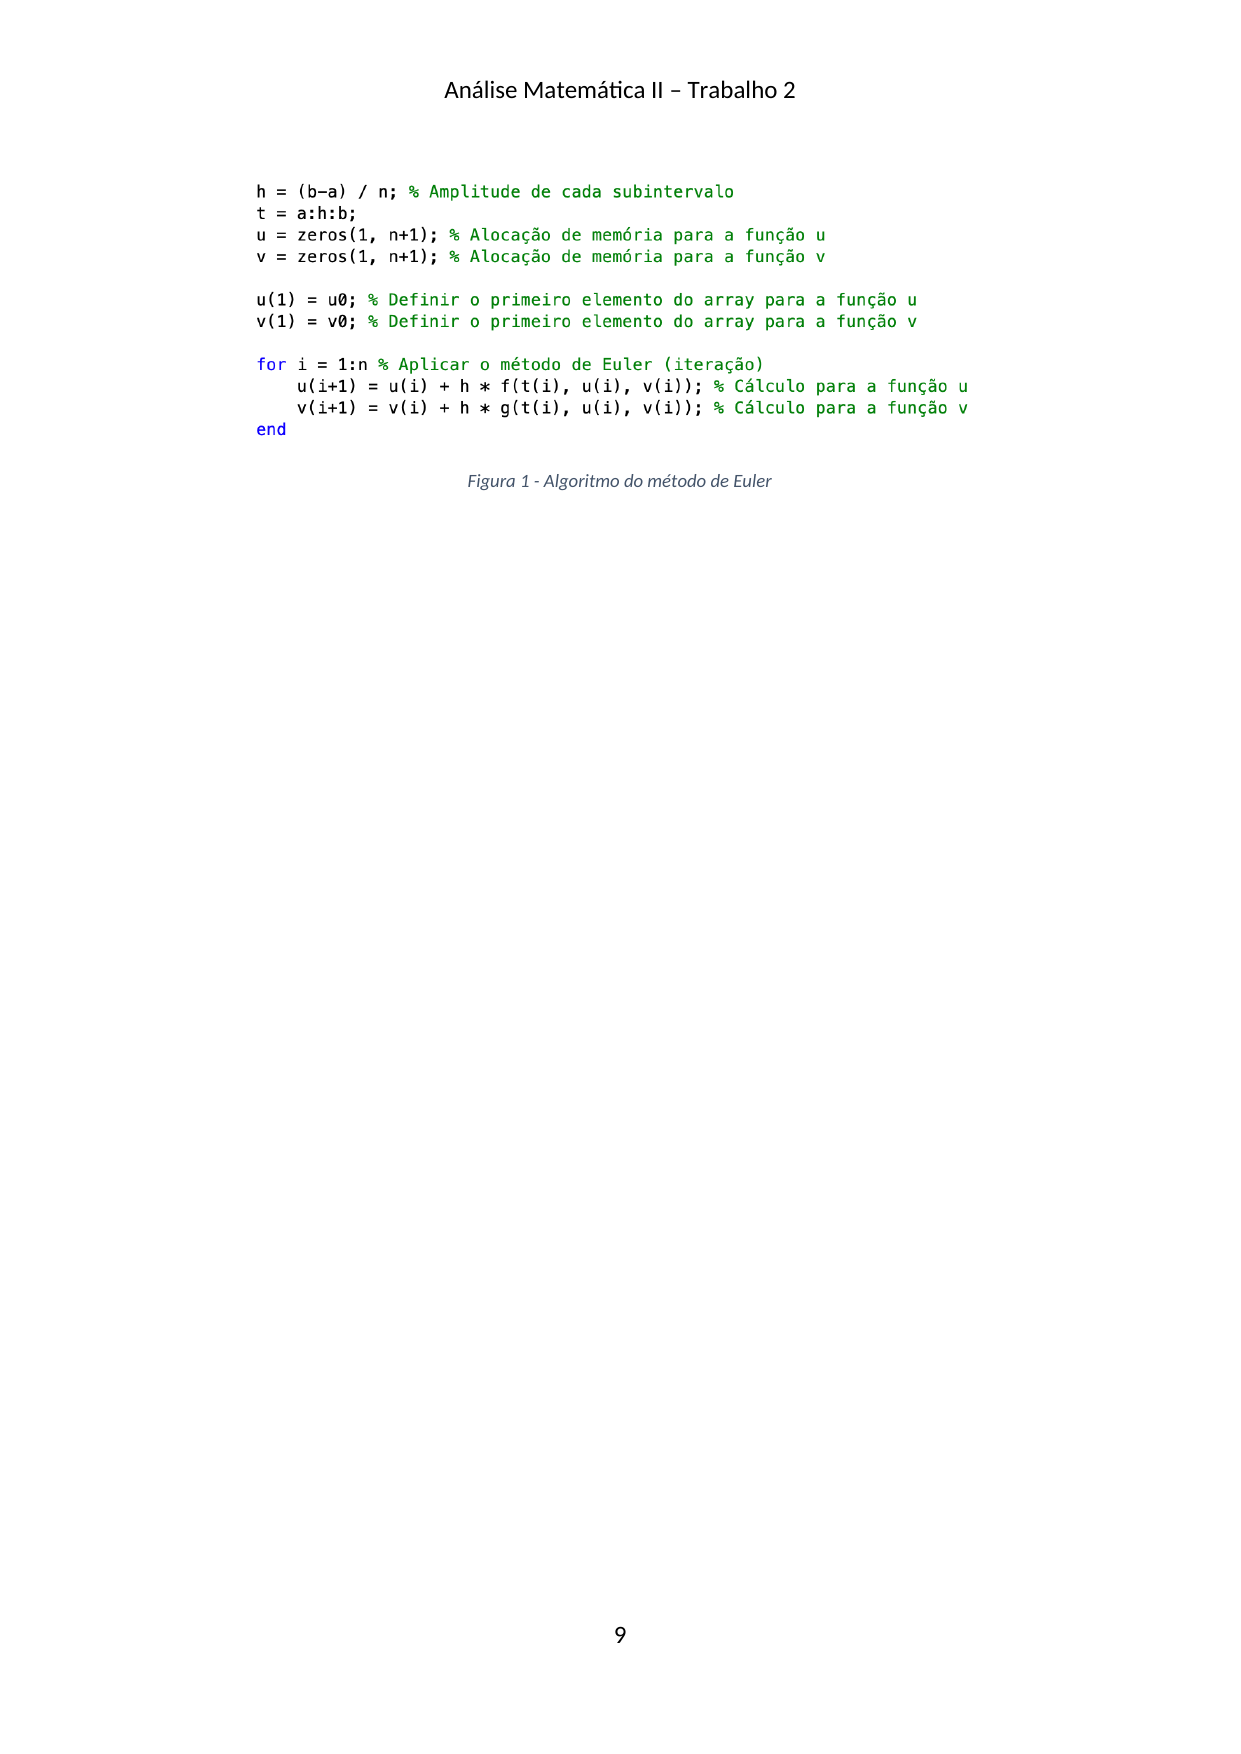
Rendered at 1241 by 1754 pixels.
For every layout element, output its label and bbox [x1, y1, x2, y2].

picture [253, 178, 987, 445]
